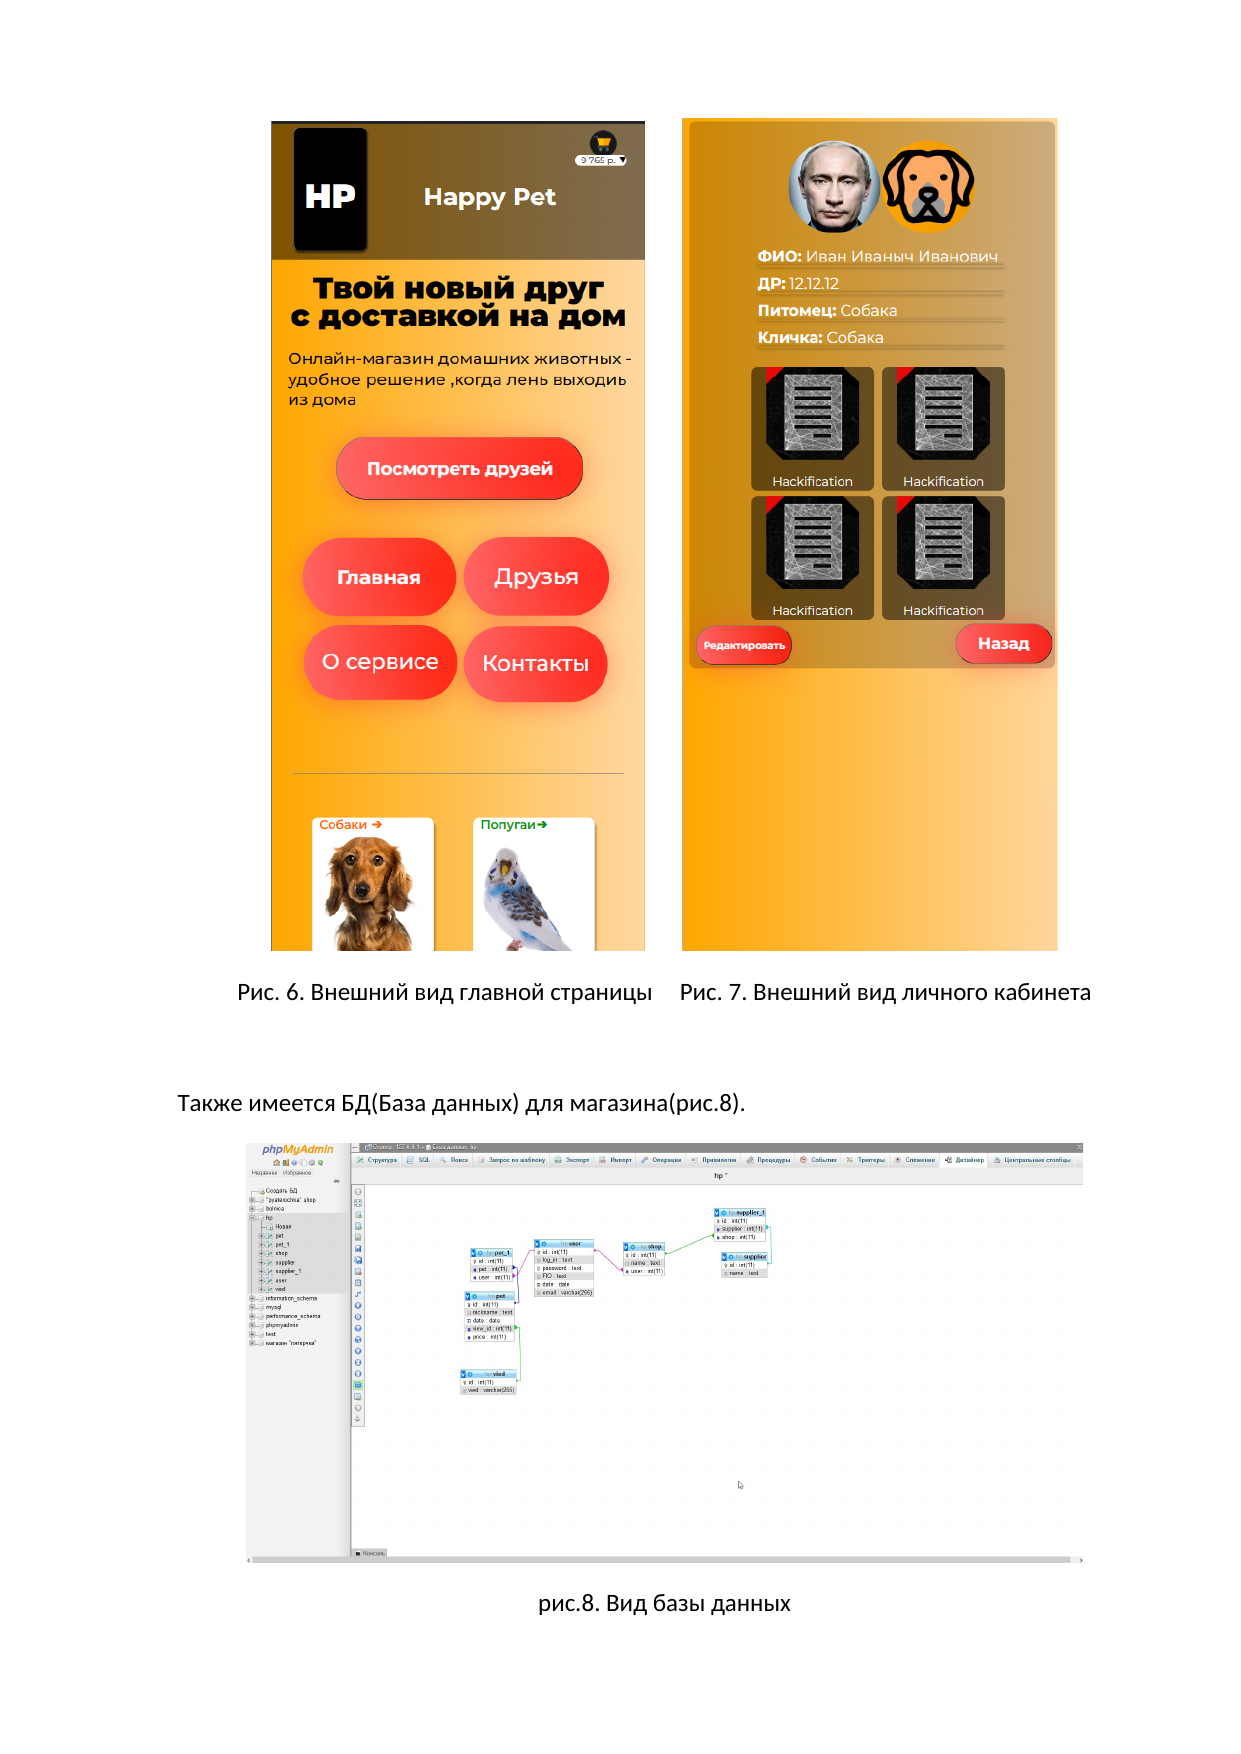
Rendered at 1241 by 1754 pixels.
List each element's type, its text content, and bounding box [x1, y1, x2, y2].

text Рис. 6. Внешний вид главной страницы Рис. 7. Внешний вид личного кабинета [177, 976, 1152, 1006]
text рис.8. Вид базы данных [177, 1587, 1152, 1618]
text Также имеется БД(База данных) для магазина(рис.8). [177, 1088, 1152, 1118]
